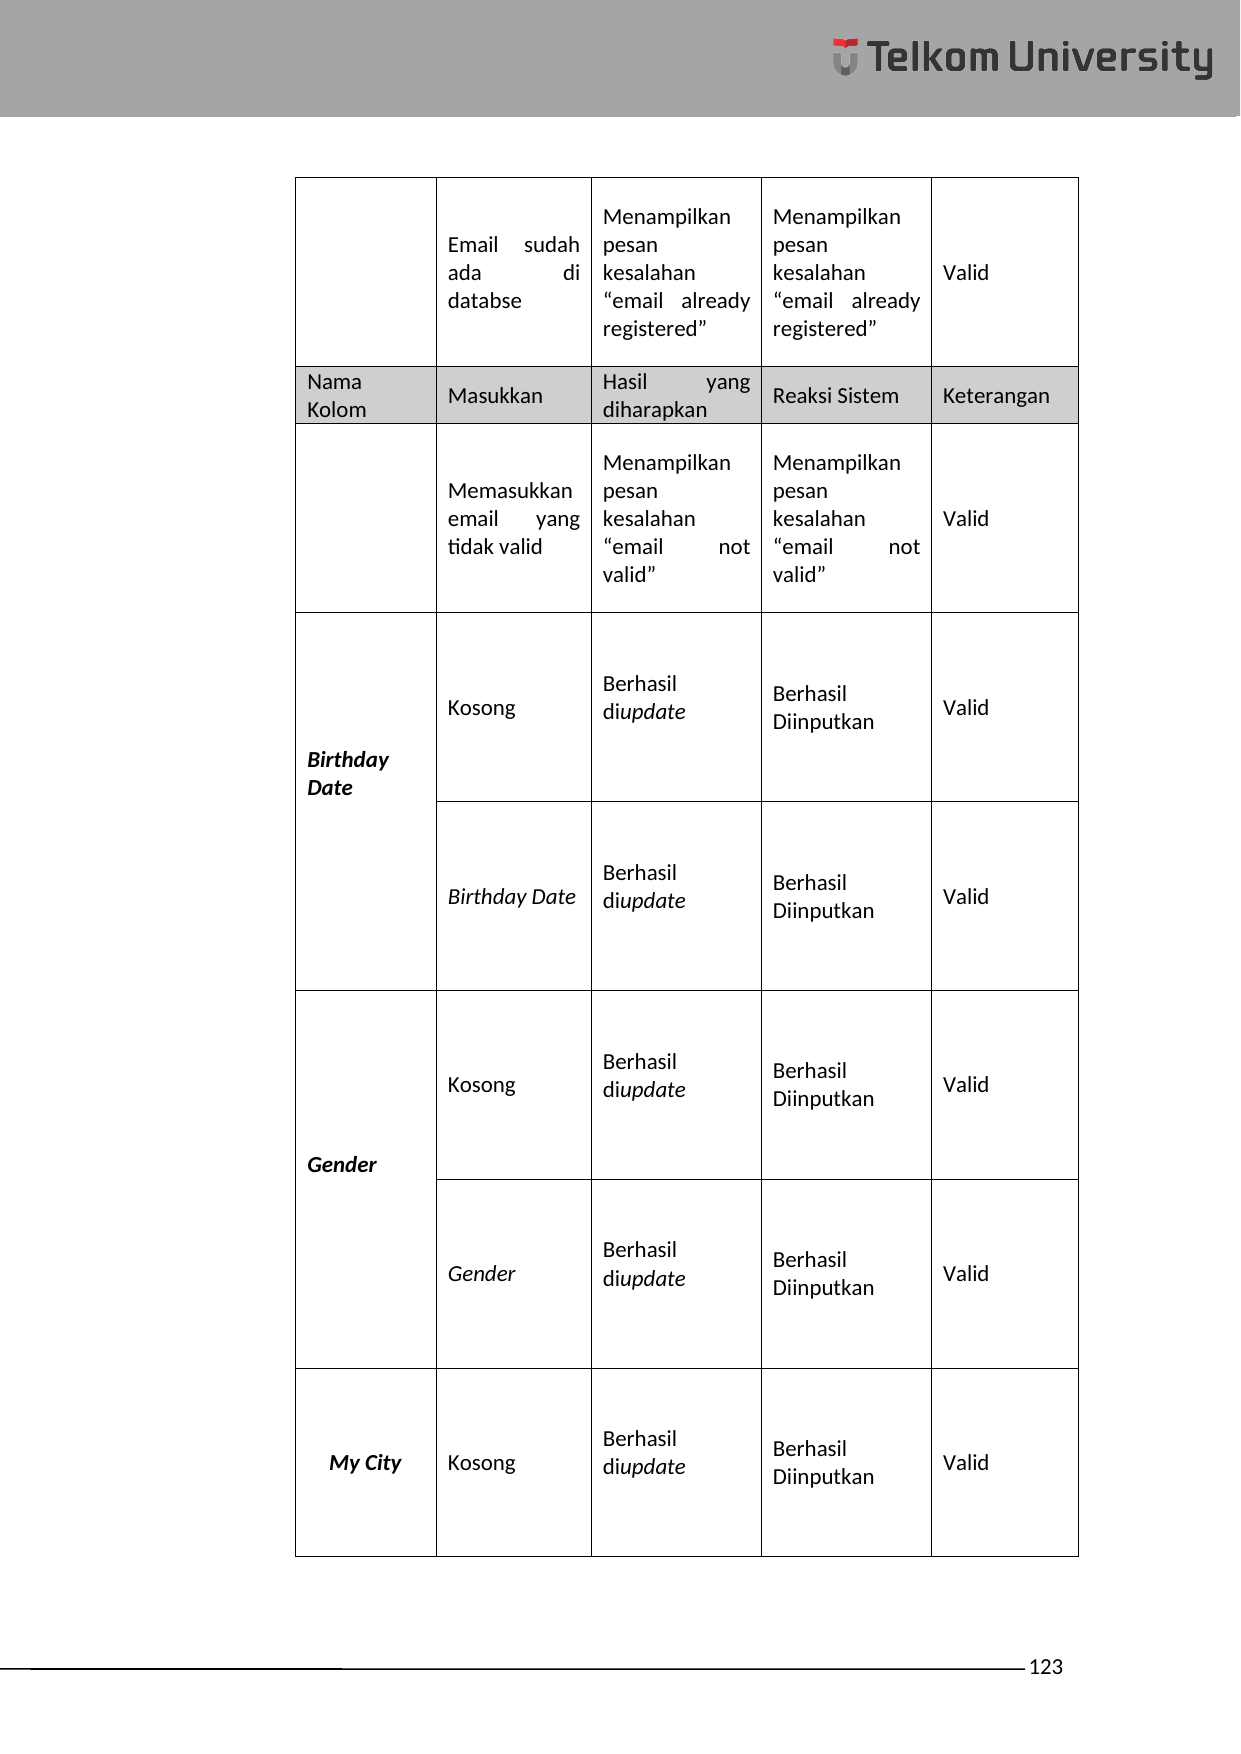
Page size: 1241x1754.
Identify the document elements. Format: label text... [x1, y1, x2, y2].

table_cell Berhasil Diinputkan [762, 613, 931, 801]
table_cell Masukkan [437, 367, 591, 423]
table_cell Berhasil diupdate [592, 802, 761, 990]
table_cell Kosong [437, 1369, 591, 1556]
table_cell Berhasil Diinputkan [762, 1369, 931, 1556]
table_cell [296, 424, 436, 612]
table_cell Hasil yang diharapkan [592, 367, 761, 423]
table_cell Menampilkan pesan kesalahan “email already registered” [762, 178, 931, 366]
picture [833, 38, 1213, 80]
table_cell Keterangan [932, 367, 1078, 423]
table_cell Birthday Date [296, 613, 436, 801]
table_cell Gender [437, 1180, 591, 1367]
table_cell Berhasil diupdate [592, 991, 761, 1178]
table_cell Berhasil diupdate [592, 1369, 761, 1556]
table_cell Berhasil Diinputkan [762, 1180, 931, 1367]
table_cell Gender [296, 991, 436, 1178]
table_cell Valid [932, 1369, 1078, 1556]
table_cell Valid [932, 1180, 1078, 1367]
table_cell Email sudah ada di databse [437, 178, 591, 366]
table_cell Berhasil diupdate [592, 1180, 761, 1367]
table_cell Kosong [437, 613, 591, 801]
table_cell Valid [932, 613, 1078, 801]
table_cell Berhasil Diinputkan [762, 991, 931, 1178]
table_cell Menampilkan pesan kesalahan “email not valid” [762, 424, 931, 612]
table_cell [296, 801, 436, 990]
table_cell Nama Kolom [296, 367, 436, 423]
table_cell Birthday Date [437, 802, 591, 990]
table_cell Menampilkan pesan kesalahan “email not valid” [592, 424, 761, 612]
table_cell Berhasil diupdate [592, 613, 761, 801]
table_cell Berhasil Diinputkan [762, 802, 931, 990]
table_cell Menampilkan pesan kesalahan “email already registered” [592, 178, 761, 366]
table_cell Valid [932, 802, 1078, 990]
table_cell [296, 1179, 436, 1367]
table_cell Kosong [437, 991, 591, 1178]
table_cell Memasukkan email yang tidak valid [437, 424, 591, 612]
table_cell Valid [932, 178, 1078, 366]
table_cell My City [296, 1369, 436, 1556]
table_cell Reaksi Sistem [762, 367, 931, 423]
table_cell Valid [932, 424, 1078, 612]
table_cell Valid [932, 991, 1078, 1178]
